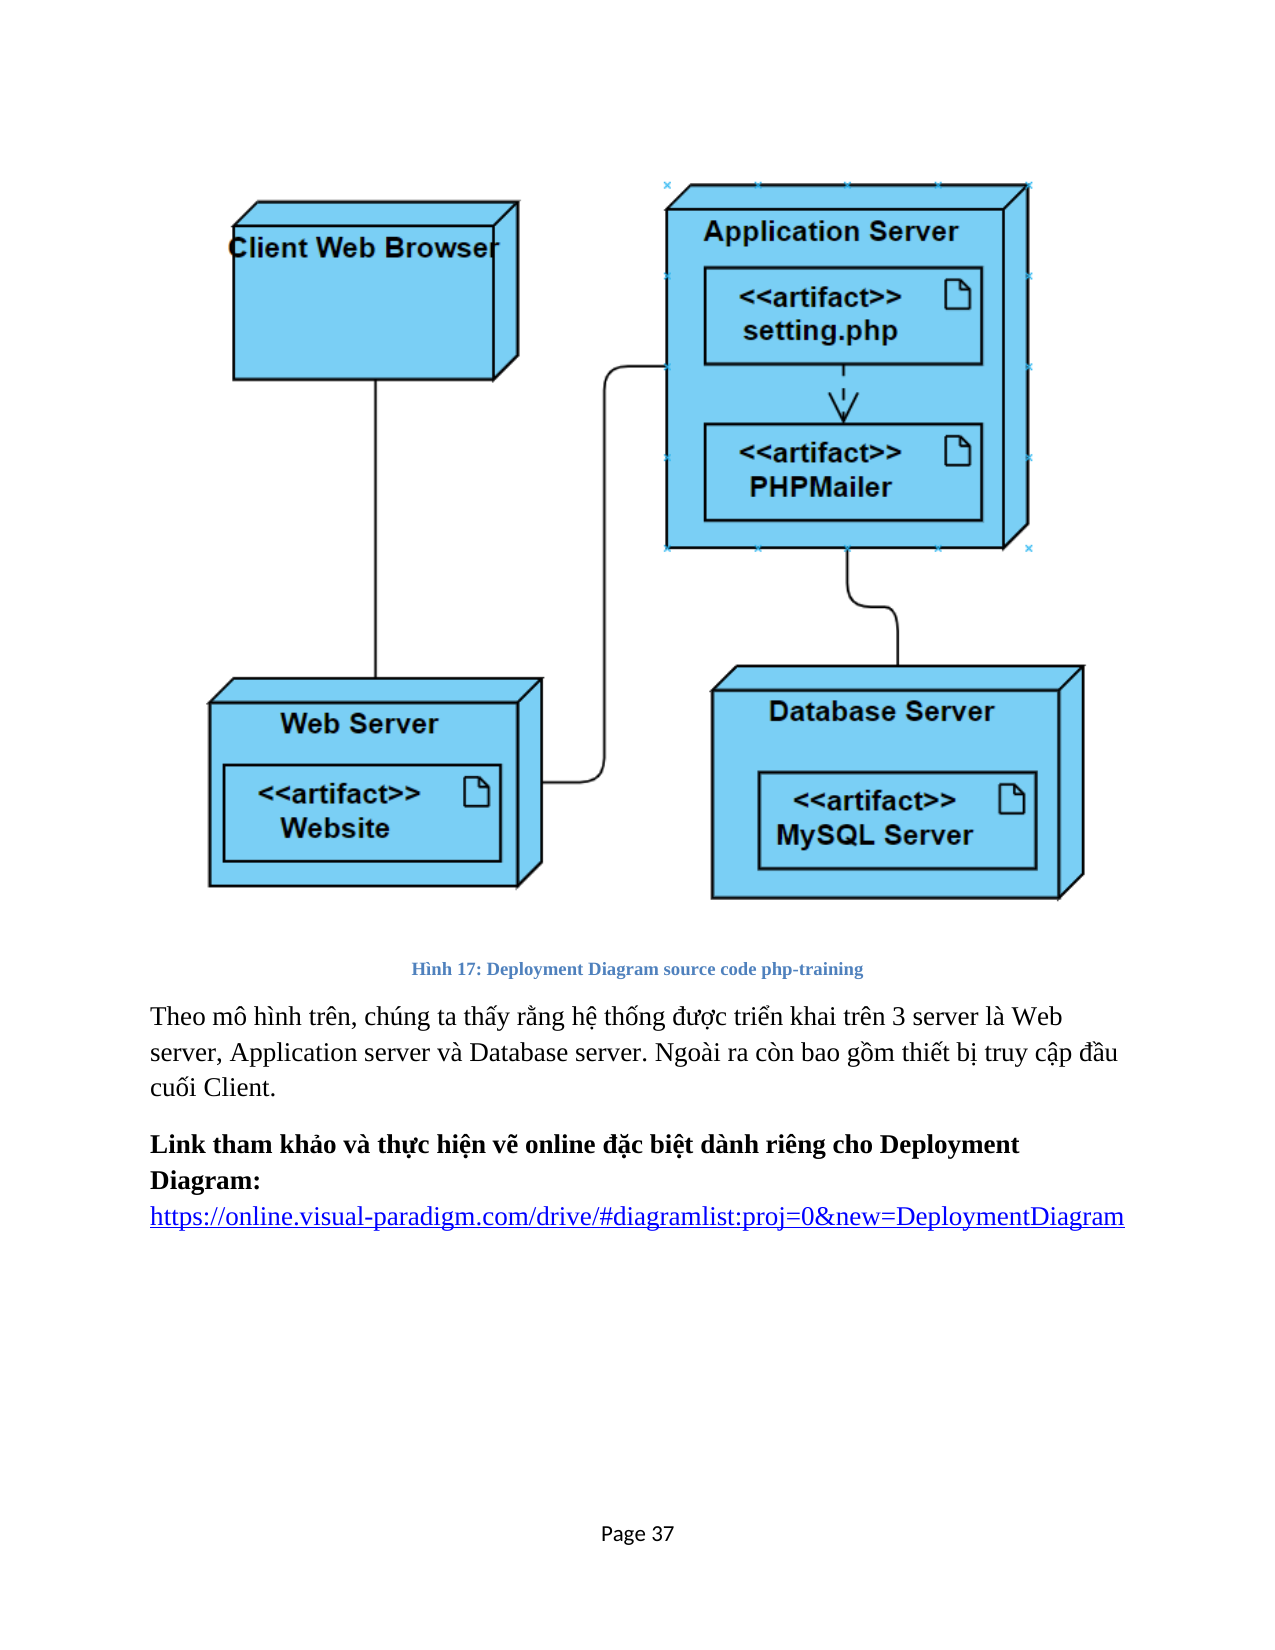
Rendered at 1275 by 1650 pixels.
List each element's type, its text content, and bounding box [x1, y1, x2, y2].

picture [150, 150, 1125, 933]
text Link tham khảo và thực hiện vẽ online đặc biệt dành riêng cho Deployment Diagram: https://online.visual-paradigm.com/drive/#diagramlist:proj=0&new=DeploymentDiagram [150, 1128, 1125, 1227]
text Hình 17: Deployment Diagram source code php-training [150, 958, 1125, 979]
text Theo mô hình trên, chúng ta thấy rằng hệ thống được triển khai trên 3 server là Web server, Application server và Database server. Ngoài ra còn bao gồm thiết bị truy cập đầu cuối Client. [150, 1000, 1125, 1103]
